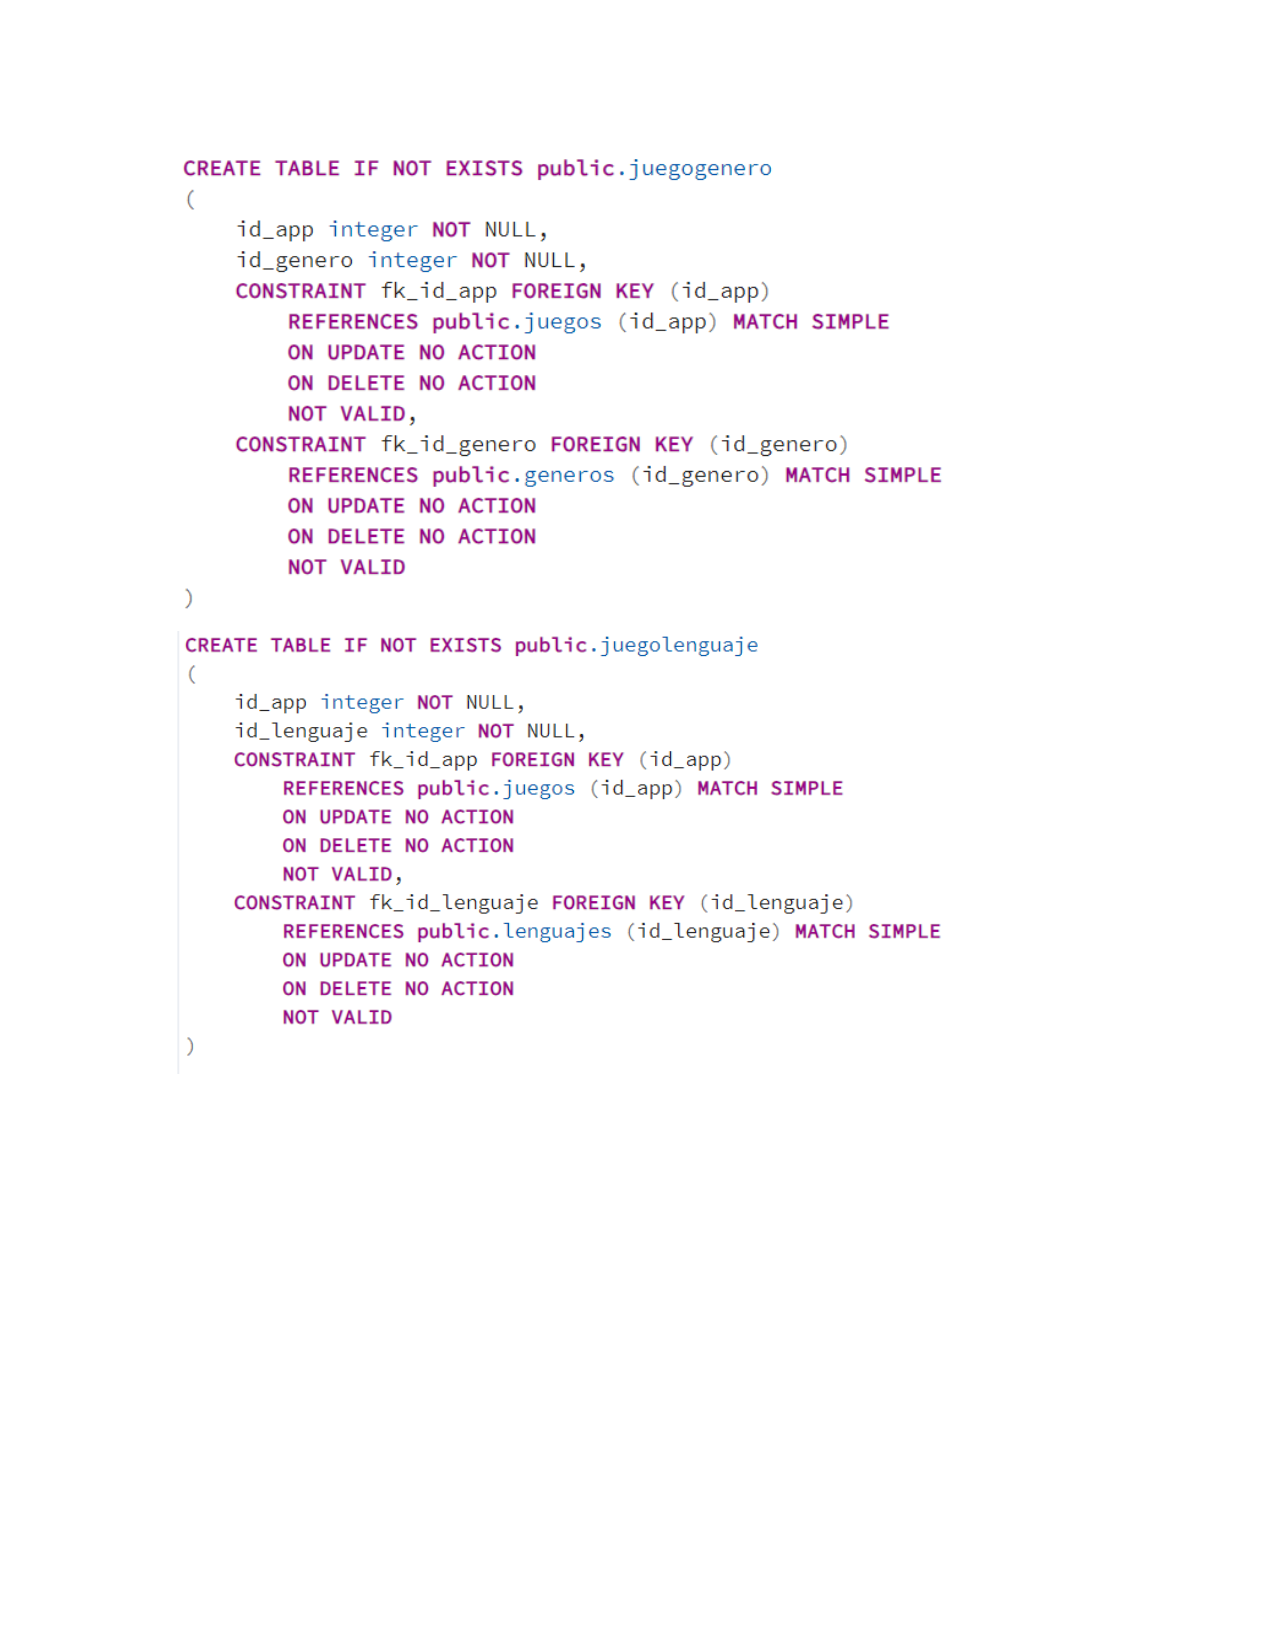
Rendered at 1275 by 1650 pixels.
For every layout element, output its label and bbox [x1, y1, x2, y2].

picture [177, 631, 1098, 1074]
picture [177, 147, 1098, 628]
